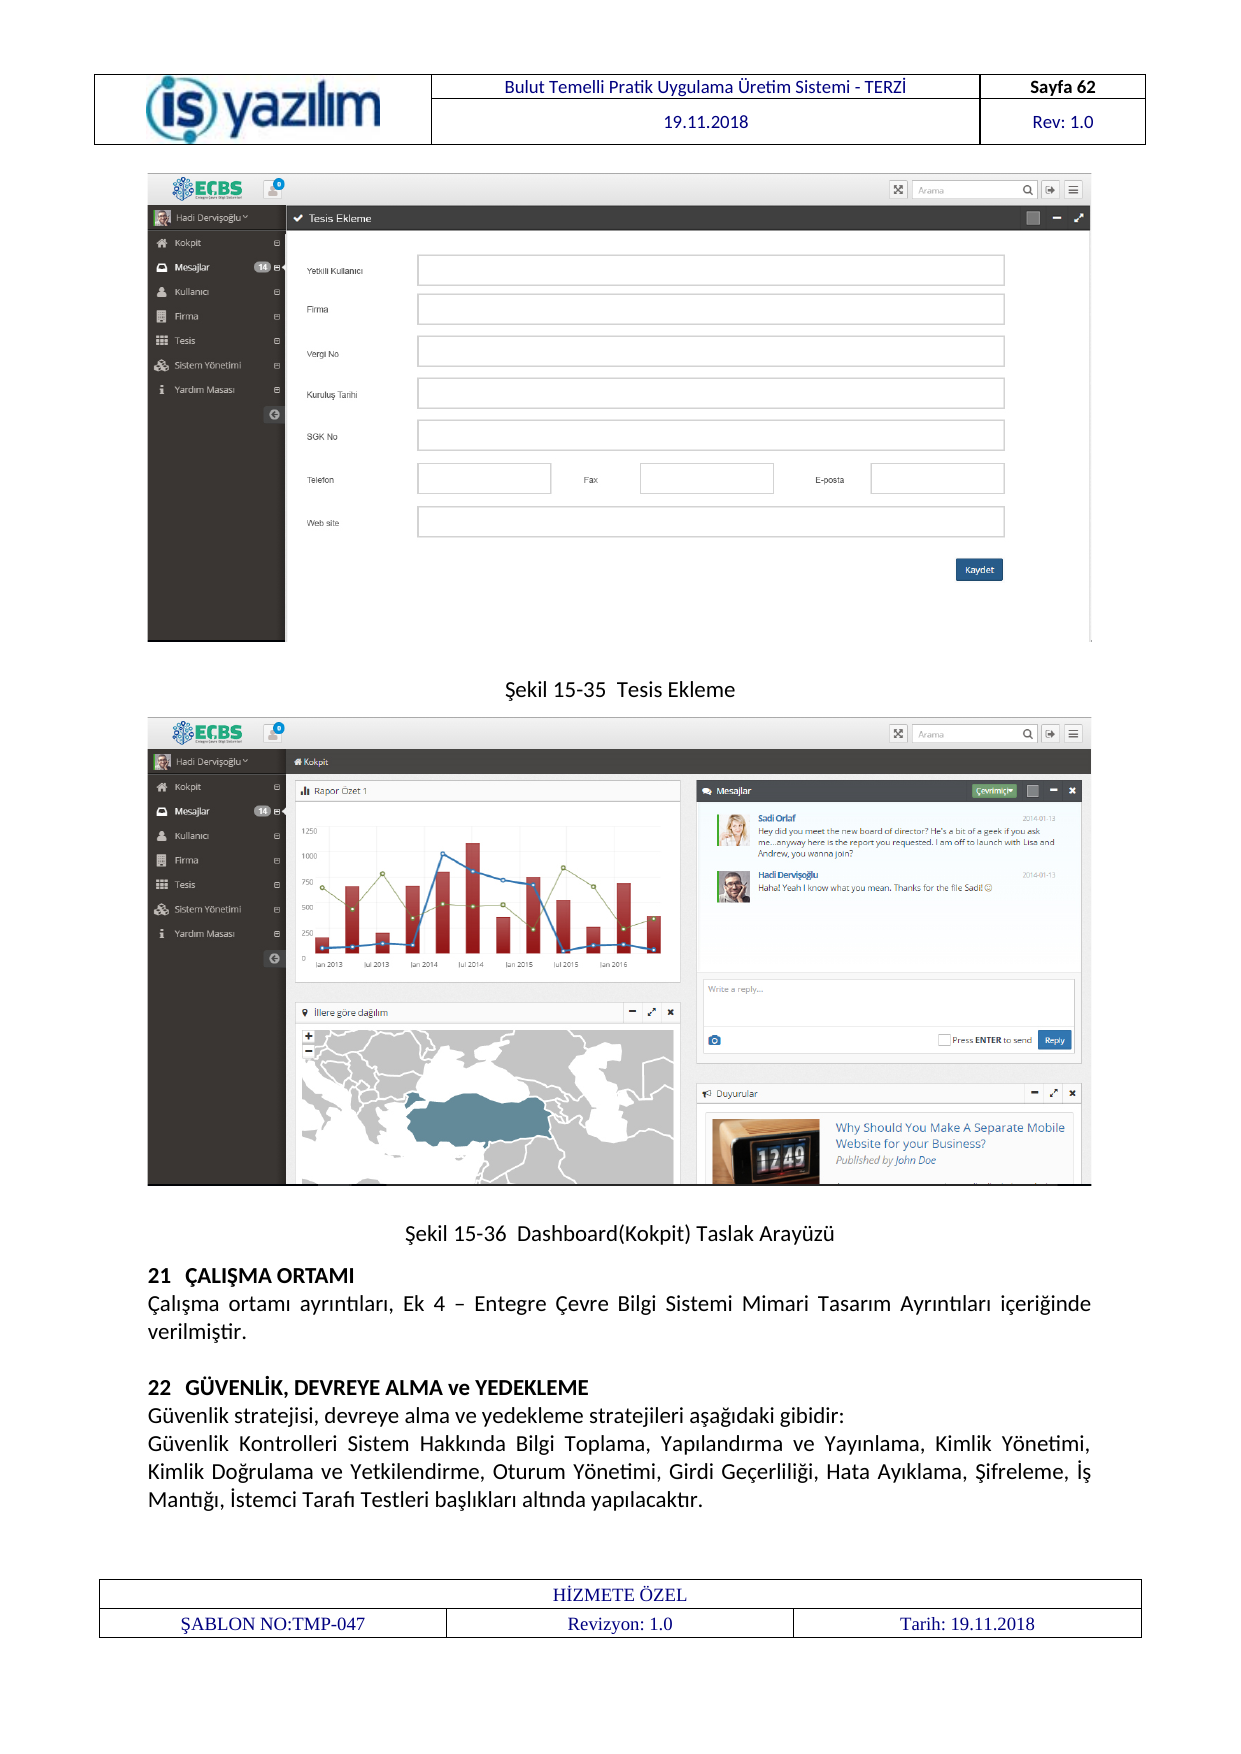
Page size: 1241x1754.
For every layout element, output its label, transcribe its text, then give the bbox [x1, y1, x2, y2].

picture [147, 717, 1092, 1186]
picture [146, 75, 380, 144]
picture [147, 173, 1092, 642]
subtitle ÇALIŞMA ORTAMI [148, 1261, 1093, 1289]
text Çalışma ortamı ayrıntıları, Ek 4 – Entegre Çevre Bilgi Sistemi Mimari Tasarım Ayrıntıları içeriğinde verilmiştir. [148, 1289, 1093, 1345]
subtitle GÜVENLİK, DEVREYE ALMA ve YEDEKLEME [148, 1373, 1093, 1401]
text Güvenlik Kontrolleri Sistem Hakkında Bilgi Toplama, Yapılandırma ve Yayınlama, Kimlik Yönetimi, Kimlik Doğrulama ve Yetkilendirme, Oturum Yönetimi, Girdi Geçerliliği, Hata Ayıklama, Şifreleme, İş Mantığı, İstemci Tarafı Testleri başlıkları altında yapılacaktır. [148, 1429, 1093, 1513]
text Güvenlik stratejisi, devreye alma ve yedekleme stratejileri aşağıdaki gibidir: [148, 1401, 1093, 1429]
